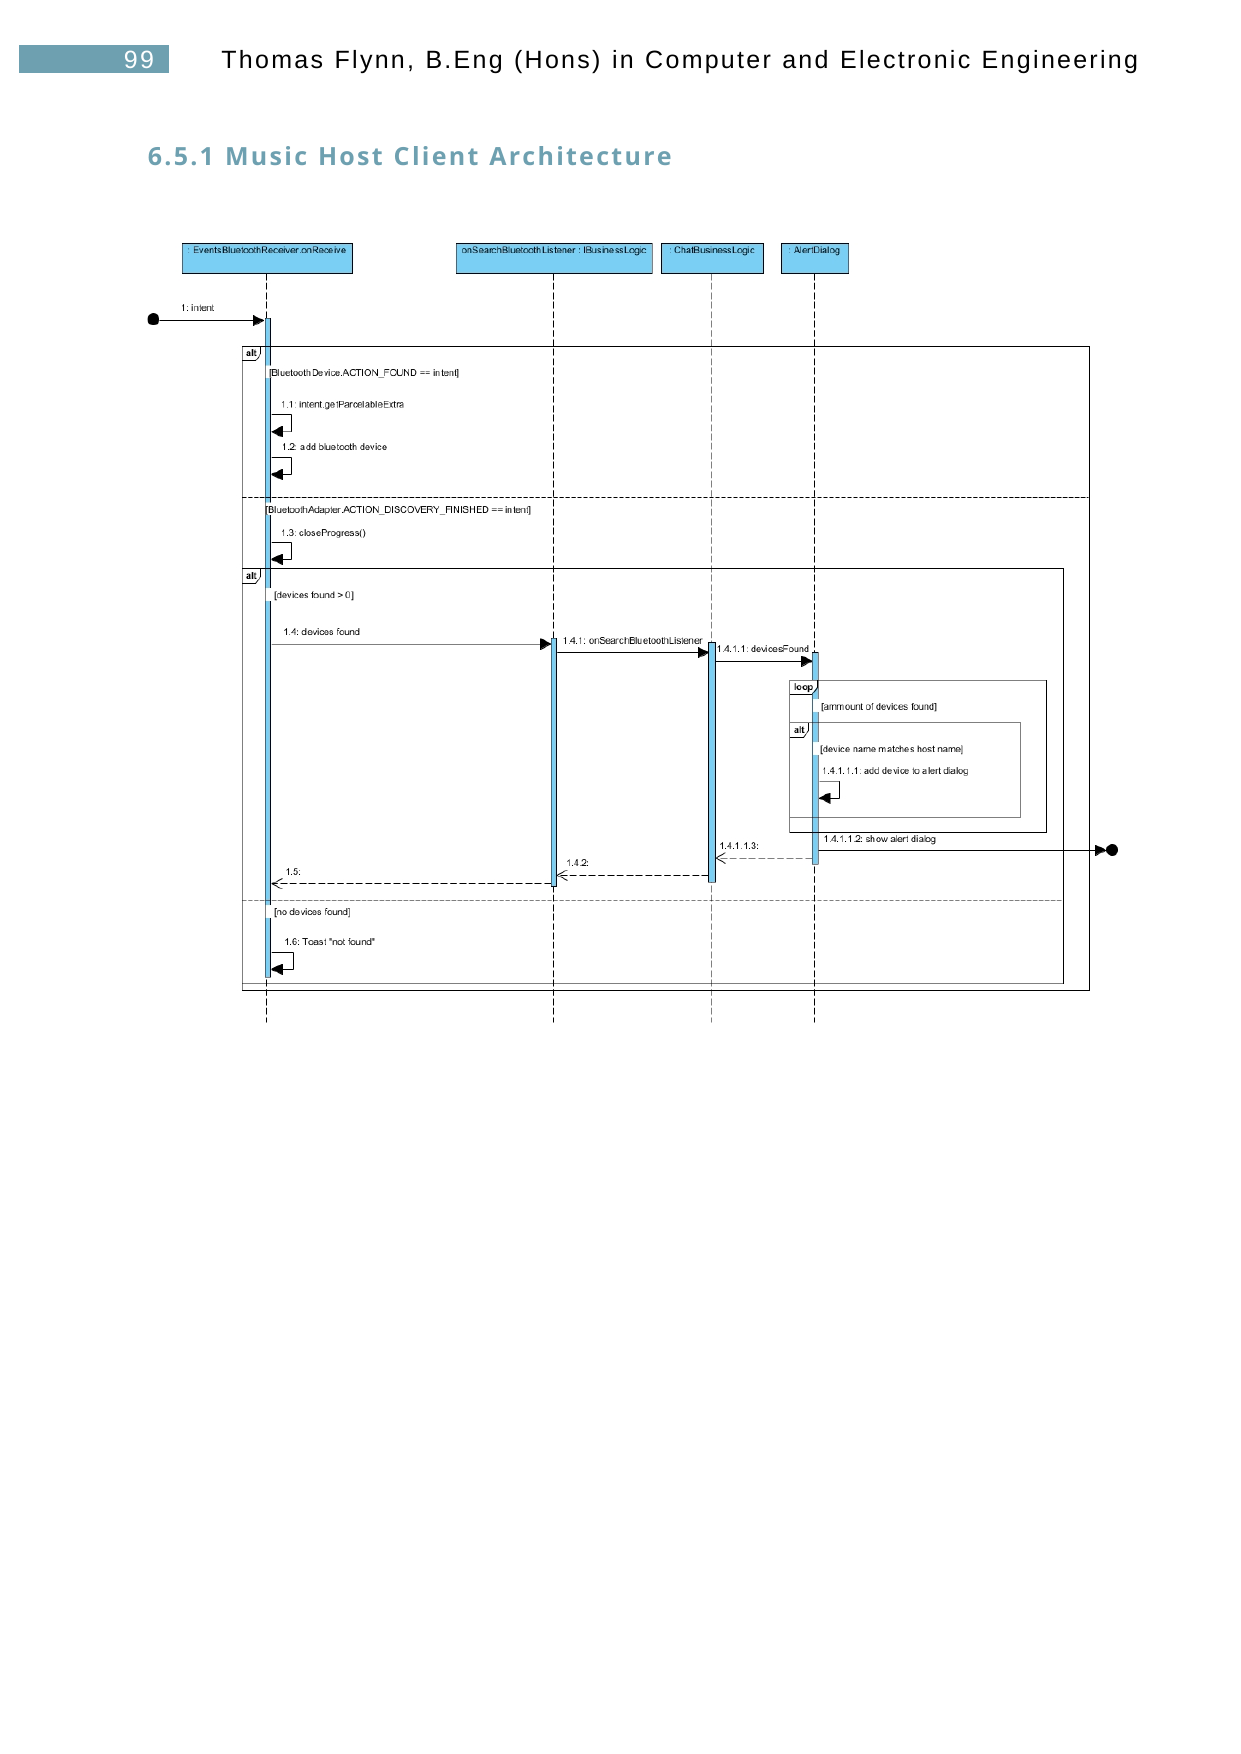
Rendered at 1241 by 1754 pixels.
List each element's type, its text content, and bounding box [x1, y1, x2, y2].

picture [147, 242, 1122, 1025]
subtitle 6.5.1 Music Host Client Architecture [148, 139, 1122, 173]
